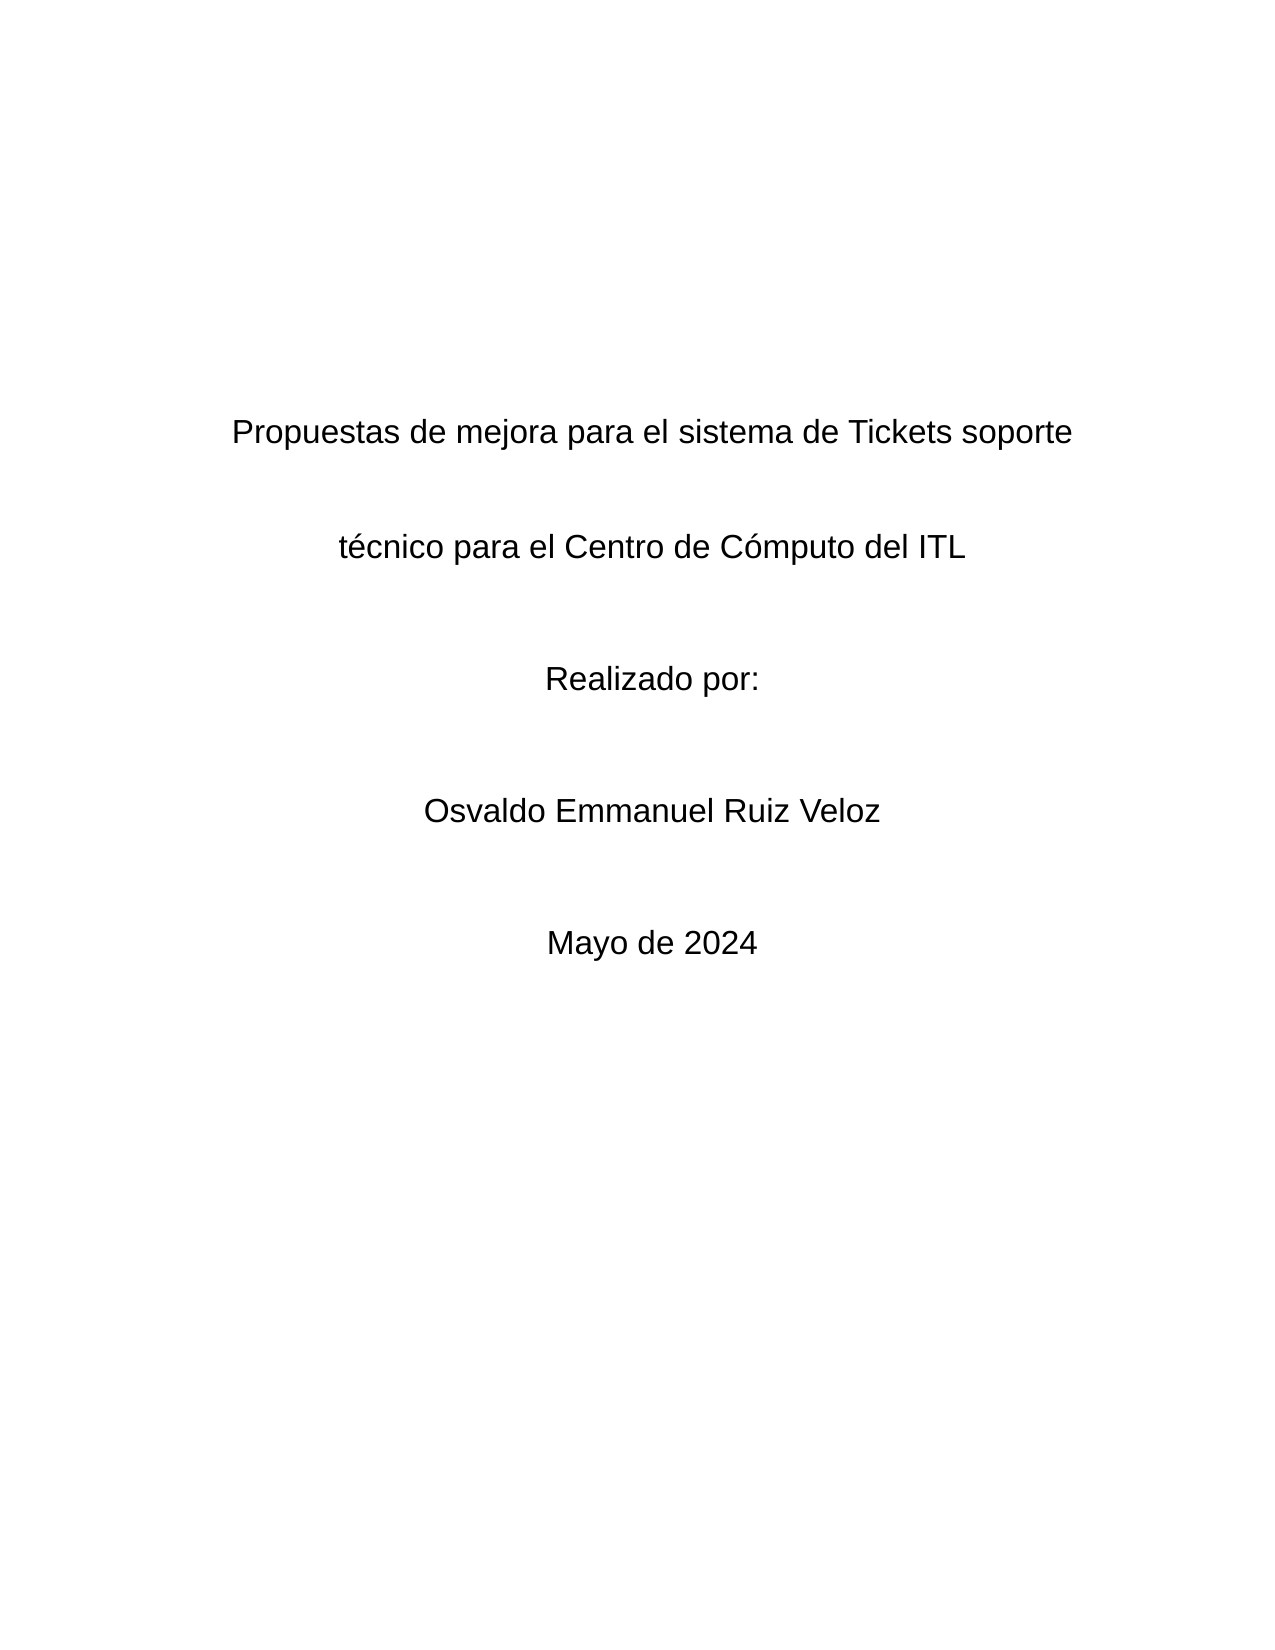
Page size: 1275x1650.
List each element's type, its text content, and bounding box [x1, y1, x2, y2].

text Realizado por: [177, 659, 1127, 697]
text Mayo de 2024 [177, 923, 1127, 961]
text Propuestas de mejora para el sistema de Tickets soporte técnico para el Centro de Cómputo del ITL [177, 412, 1127, 565]
text Osvaldo Emmanuel Ruiz Veloz [177, 791, 1127, 829]
